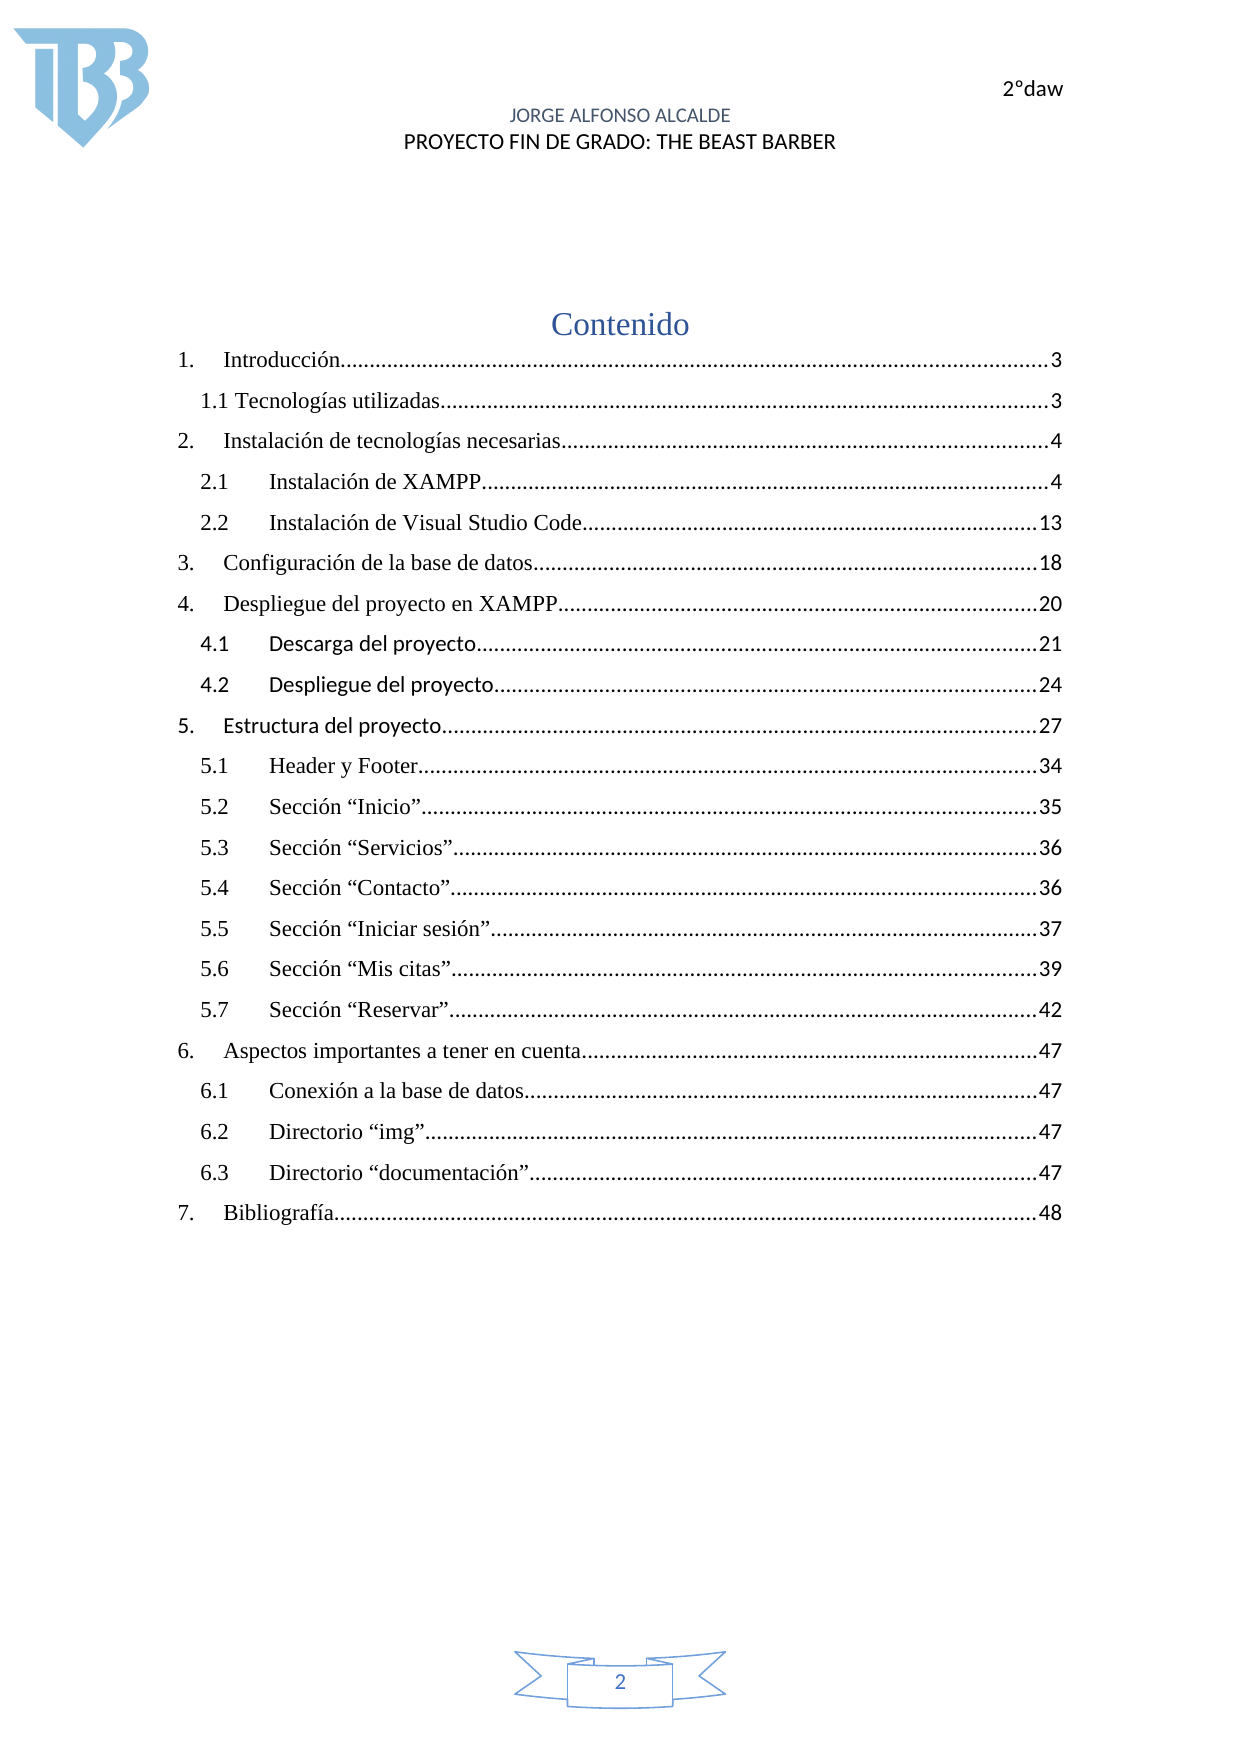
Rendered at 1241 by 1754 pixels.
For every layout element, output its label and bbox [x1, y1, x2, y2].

picture [5, 20, 153, 152]
